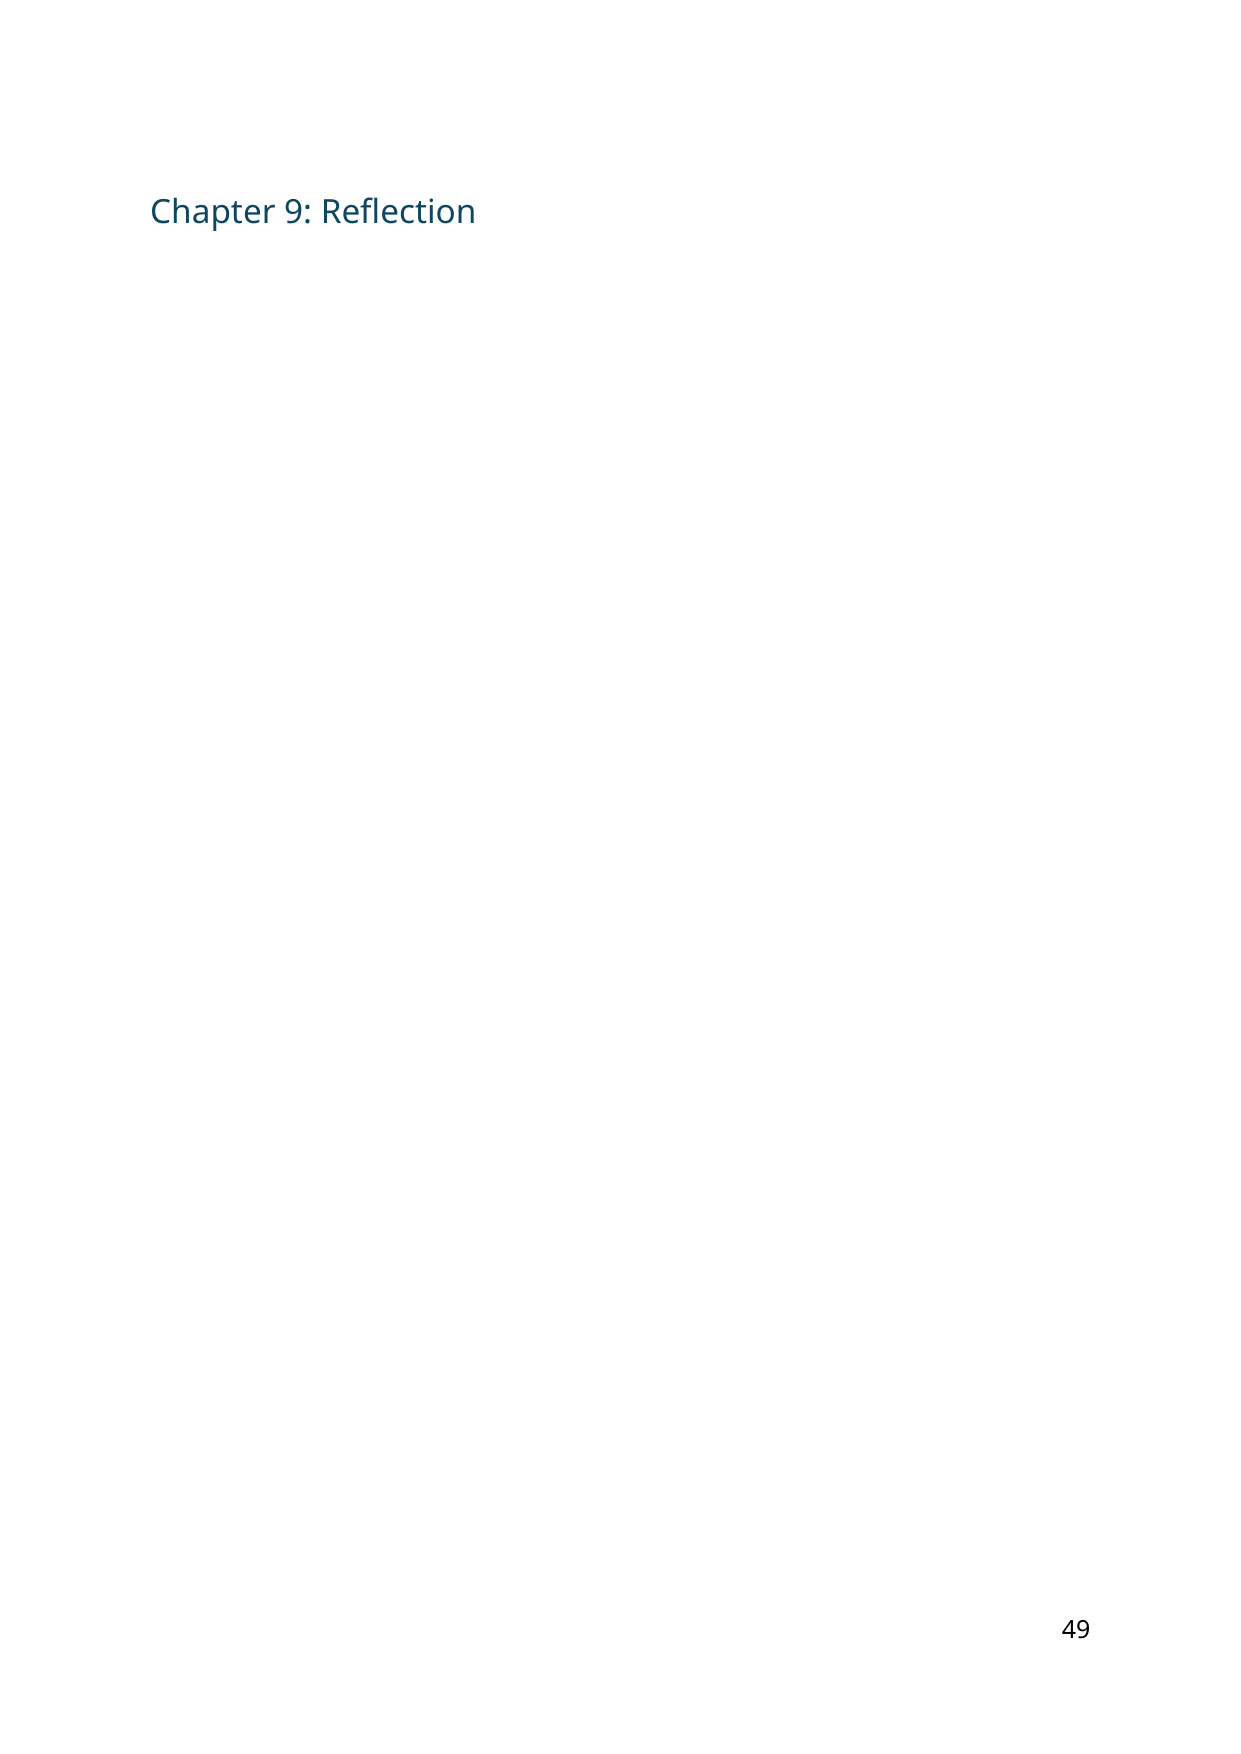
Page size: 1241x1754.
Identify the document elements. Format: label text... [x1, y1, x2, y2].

subtitle Chapter 9: Reflection [150, 187, 1090, 233]
